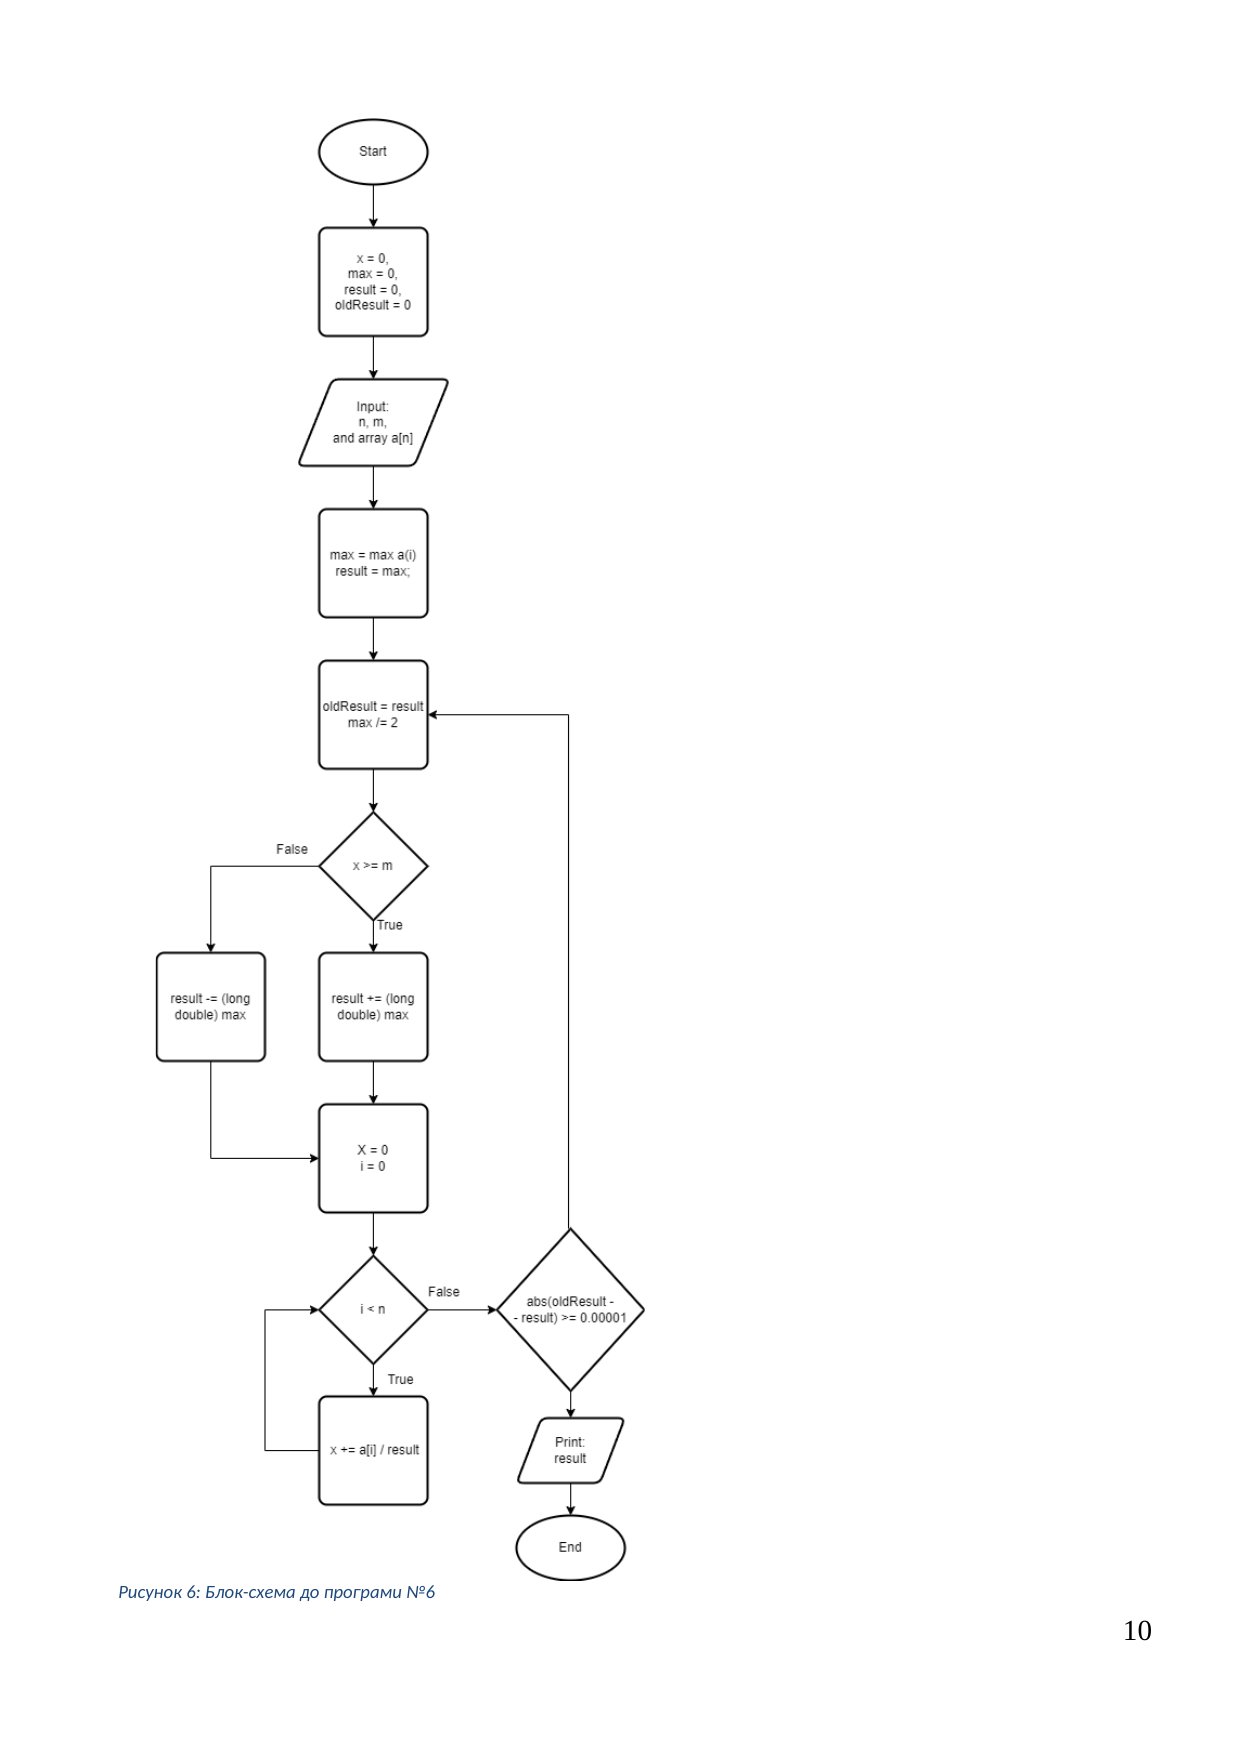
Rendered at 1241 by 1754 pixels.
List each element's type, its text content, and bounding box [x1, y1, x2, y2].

picture [155, 118, 645, 1581]
